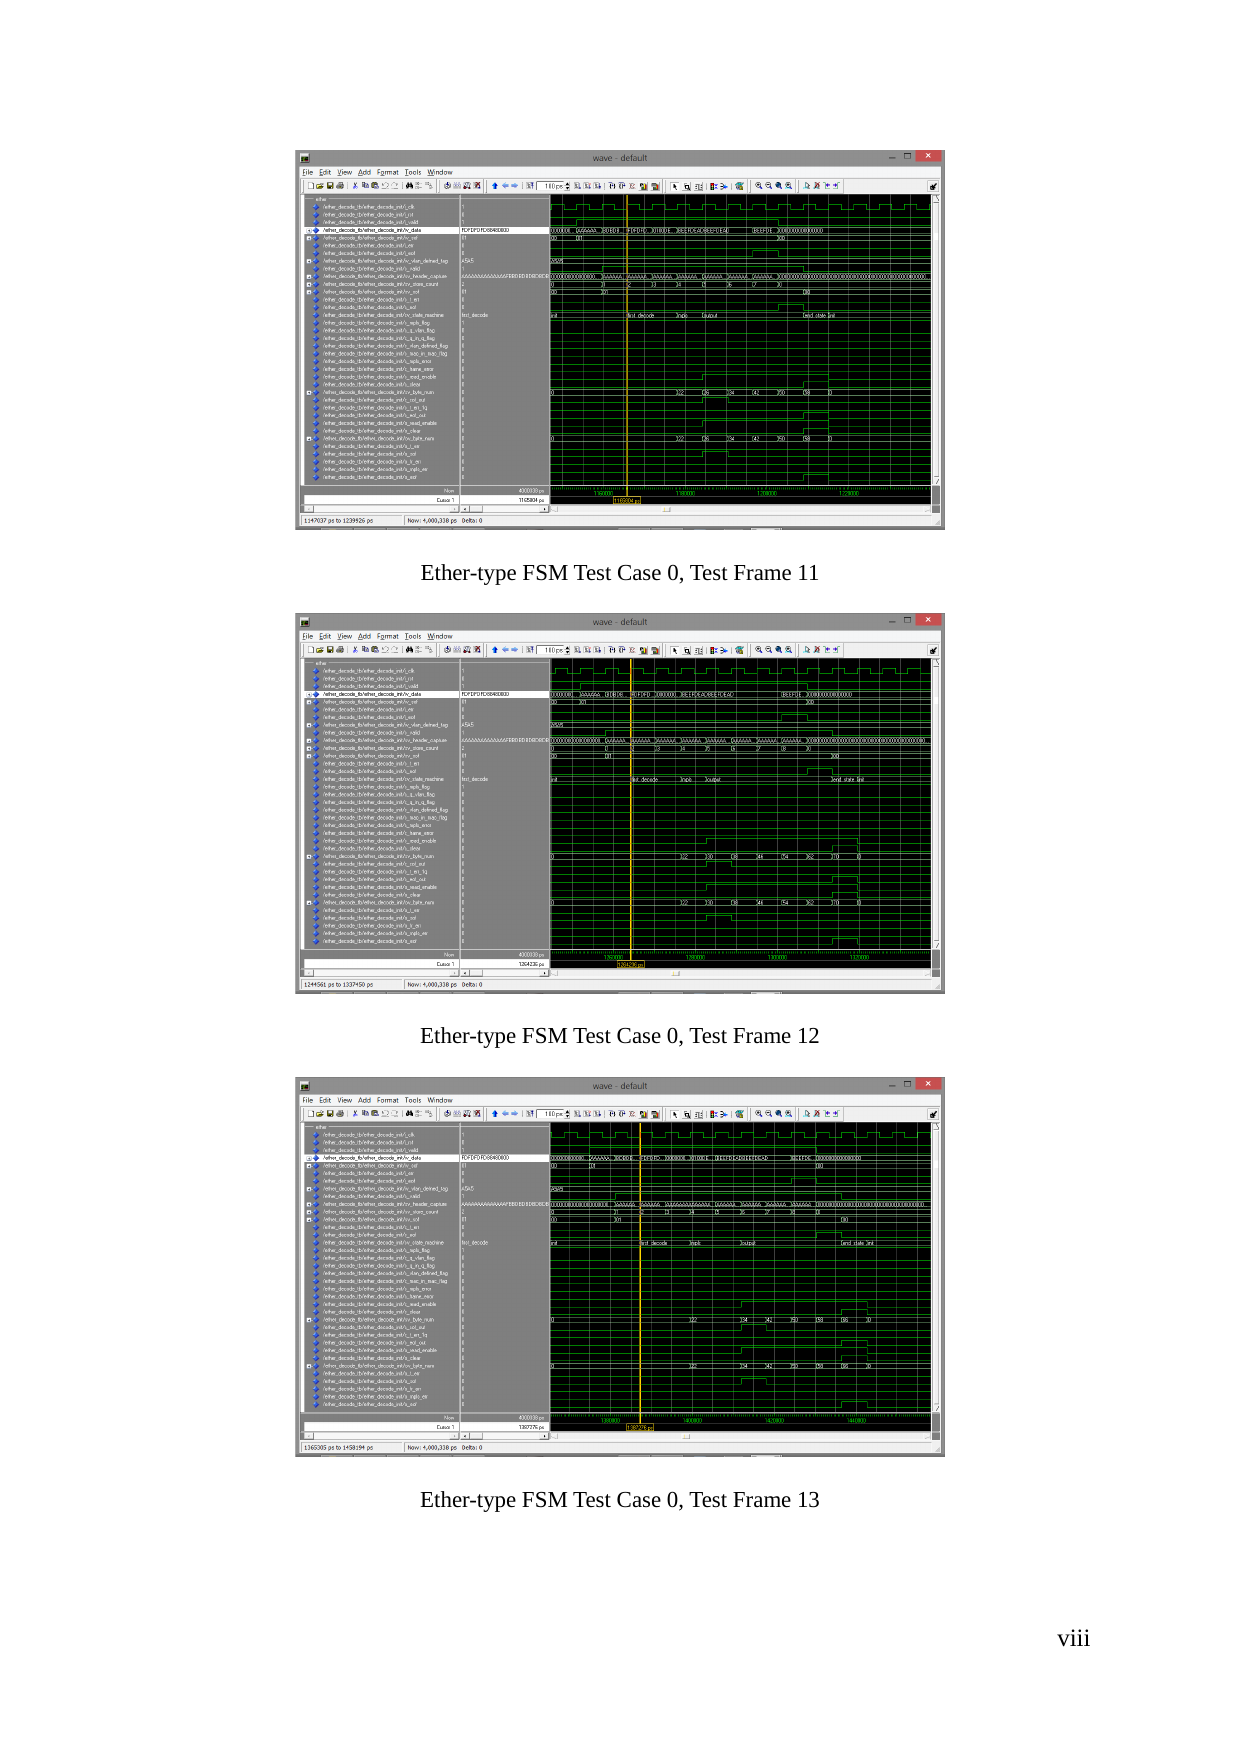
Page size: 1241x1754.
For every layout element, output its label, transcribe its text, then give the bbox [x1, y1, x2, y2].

text Ether-type FSM Test Case 0, Test Frame 13 [150, 1486, 1090, 1512]
picture [295, 1077, 945, 1457]
picture [295, 613, 945, 994]
picture [295, 150, 945, 530]
text Ether-type FSM Test Case 0, Test Frame 11 [150, 558, 1090, 585]
text Ether-type FSM Test Case 0, Test Frame 12 [150, 1022, 1090, 1048]
